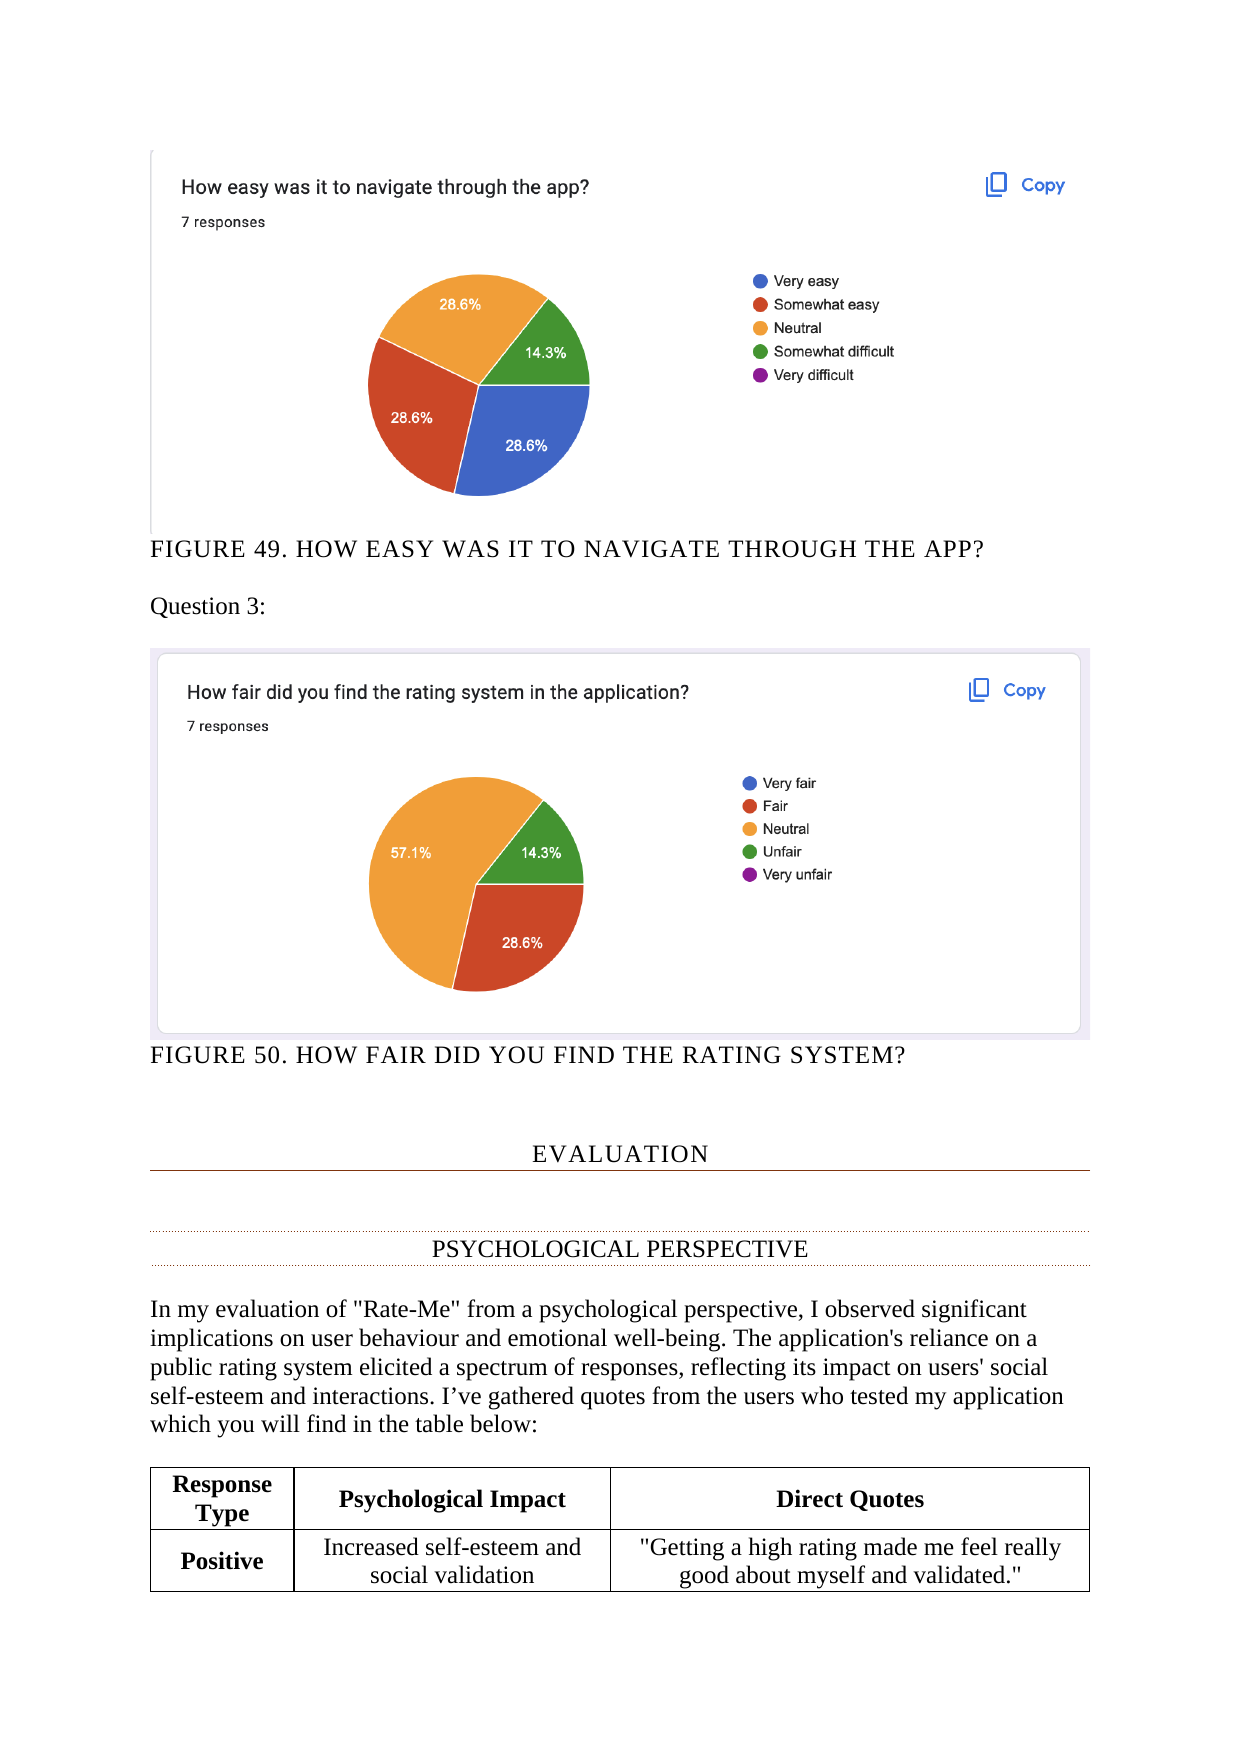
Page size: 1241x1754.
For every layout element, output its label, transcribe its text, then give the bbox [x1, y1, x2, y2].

text In my evaluation of "Rate-Me" from a psychological perspective, I observed significant implications on user behaviour and emotional well-being. The application's reliance on a public rating system elicited a spectrum of responses, reflecting its impact on users' social self-esteem and interactions. I’ve gathered quotes from the users who tested my application which you will find in the table below: [150, 1294, 1090, 1438]
table_cell Positive [151, 1530, 293, 1591]
subtitle Psychological perspective [150, 1231, 1090, 1266]
text Figure 50. HOW FAIR DID YOU FIND THE RATING SYSTEM? [150, 1040, 1090, 1068]
table_header Response Type [151, 1468, 293, 1529]
picture [150, 648, 1091, 1040]
table_cell "Getting a high rating made me feel really good about myself and validated." [611, 1530, 1089, 1591]
subtitle Evaluation [150, 1139, 1090, 1170]
text Figure 49. HOW EASY WAS IT TO NAVIGATE THROUGH THE APP? [150, 534, 1090, 562]
table_cell Increased self-esteem and social validation [295, 1530, 610, 1591]
picture [150, 150, 1091, 534]
table_header Direct Quotes [611, 1468, 1089, 1529]
text Question 3: [150, 591, 1090, 620]
table_header Psychological Impact [295, 1468, 610, 1529]
